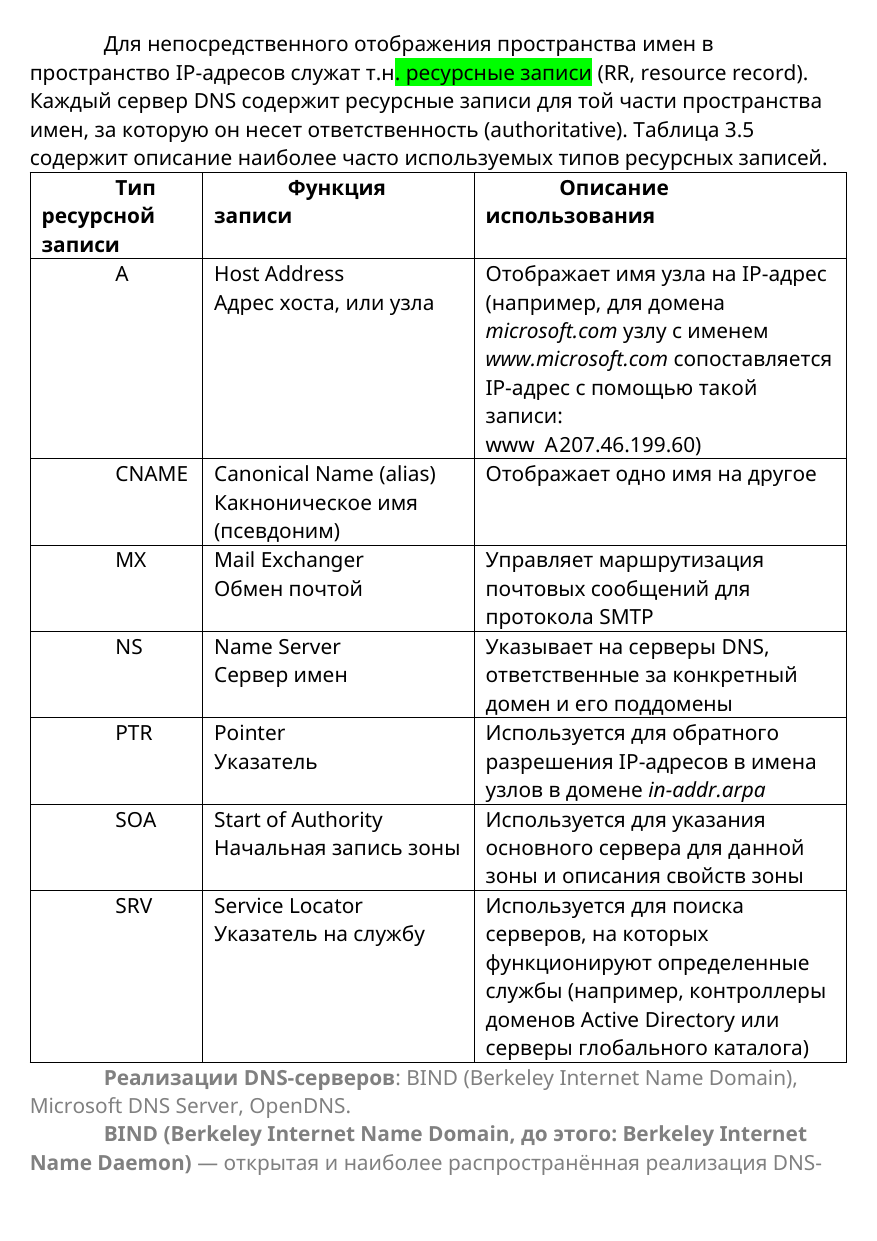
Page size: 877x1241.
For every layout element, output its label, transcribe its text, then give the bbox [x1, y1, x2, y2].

table_cell Используется для обратного разрешения IP-адресов в имена узлов в домене in-addr.arpa [475, 718, 846, 804]
table_cell Service Locator Указатель на службу [203, 891, 474, 1062]
table_cell SOA [31, 805, 202, 890]
table_cell Отображает одно имя на другое [475, 459, 846, 544]
table_cell MX [31, 546, 202, 631]
text Для непосредственного отображения пространства имен в пространство IP-адресов служат т.н. ресурсные записи (RR, resource record). Каждый сервер DNS содержит ресурсные записи для той части пространства имен, за которую он несет ответственность (authoritative). Таблица 3.5 содержит описание наиболее часто используемых типов ресурсных записей. [29, 29, 847, 172]
table_cell Используется для указания основного сервера для данной зоны и описания свойств зоны [475, 805, 846, 890]
text Реализации DNS-серверов: BIND (Berkeley Internet Name Domain), Microsoft DNS Server, OpenDNS. [29, 1063, 847, 1119]
table_cell Отображает имя узла на IP-адрес (например, для домена microsoft.com узлу с именем www.microsoft.com сопоставляется IP-адрес с помощью такой записи: www A 207.46.199.60) [475, 259, 846, 458]
table_cell Pointer Указатель [203, 718, 474, 804]
table_cell Используется для поиска серверов, на которых функционируют определенные службы (например, контроллеры доменов Active Directory или серверы глобального каталога) [475, 891, 846, 1062]
table_cell Name Server Сервер имен [203, 632, 474, 717]
table_cell Указывает на серверы DNS, ответственные за конкретный домен и его поддомены [475, 632, 846, 717]
table_cell Mail Exchanger Обмен почтой [203, 546, 474, 631]
table_cell PTR [31, 718, 202, 804]
table_cell Canonical Name (alias) Какноническое имя (псевдоним) [203, 459, 474, 544]
table_cell A [31, 259, 202, 458]
table_header Описание использования [475, 173, 846, 258]
table_header Тип ресурсной записи [31, 173, 202, 258]
table_cell Управляет маршрутизация почтовых сообщений для протокола SMTP [475, 546, 846, 631]
table_cell NS [31, 632, 202, 717]
table_cell Host Address Адрес хоста, или узла [203, 259, 474, 458]
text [29, 1119, 847, 1176]
table_header Функция записи [203, 173, 474, 258]
table_cell Start of Authority Начальная запись зоны [203, 805, 474, 890]
table_cell SRV [31, 891, 202, 1062]
table_cell CNAME [31, 459, 202, 544]
